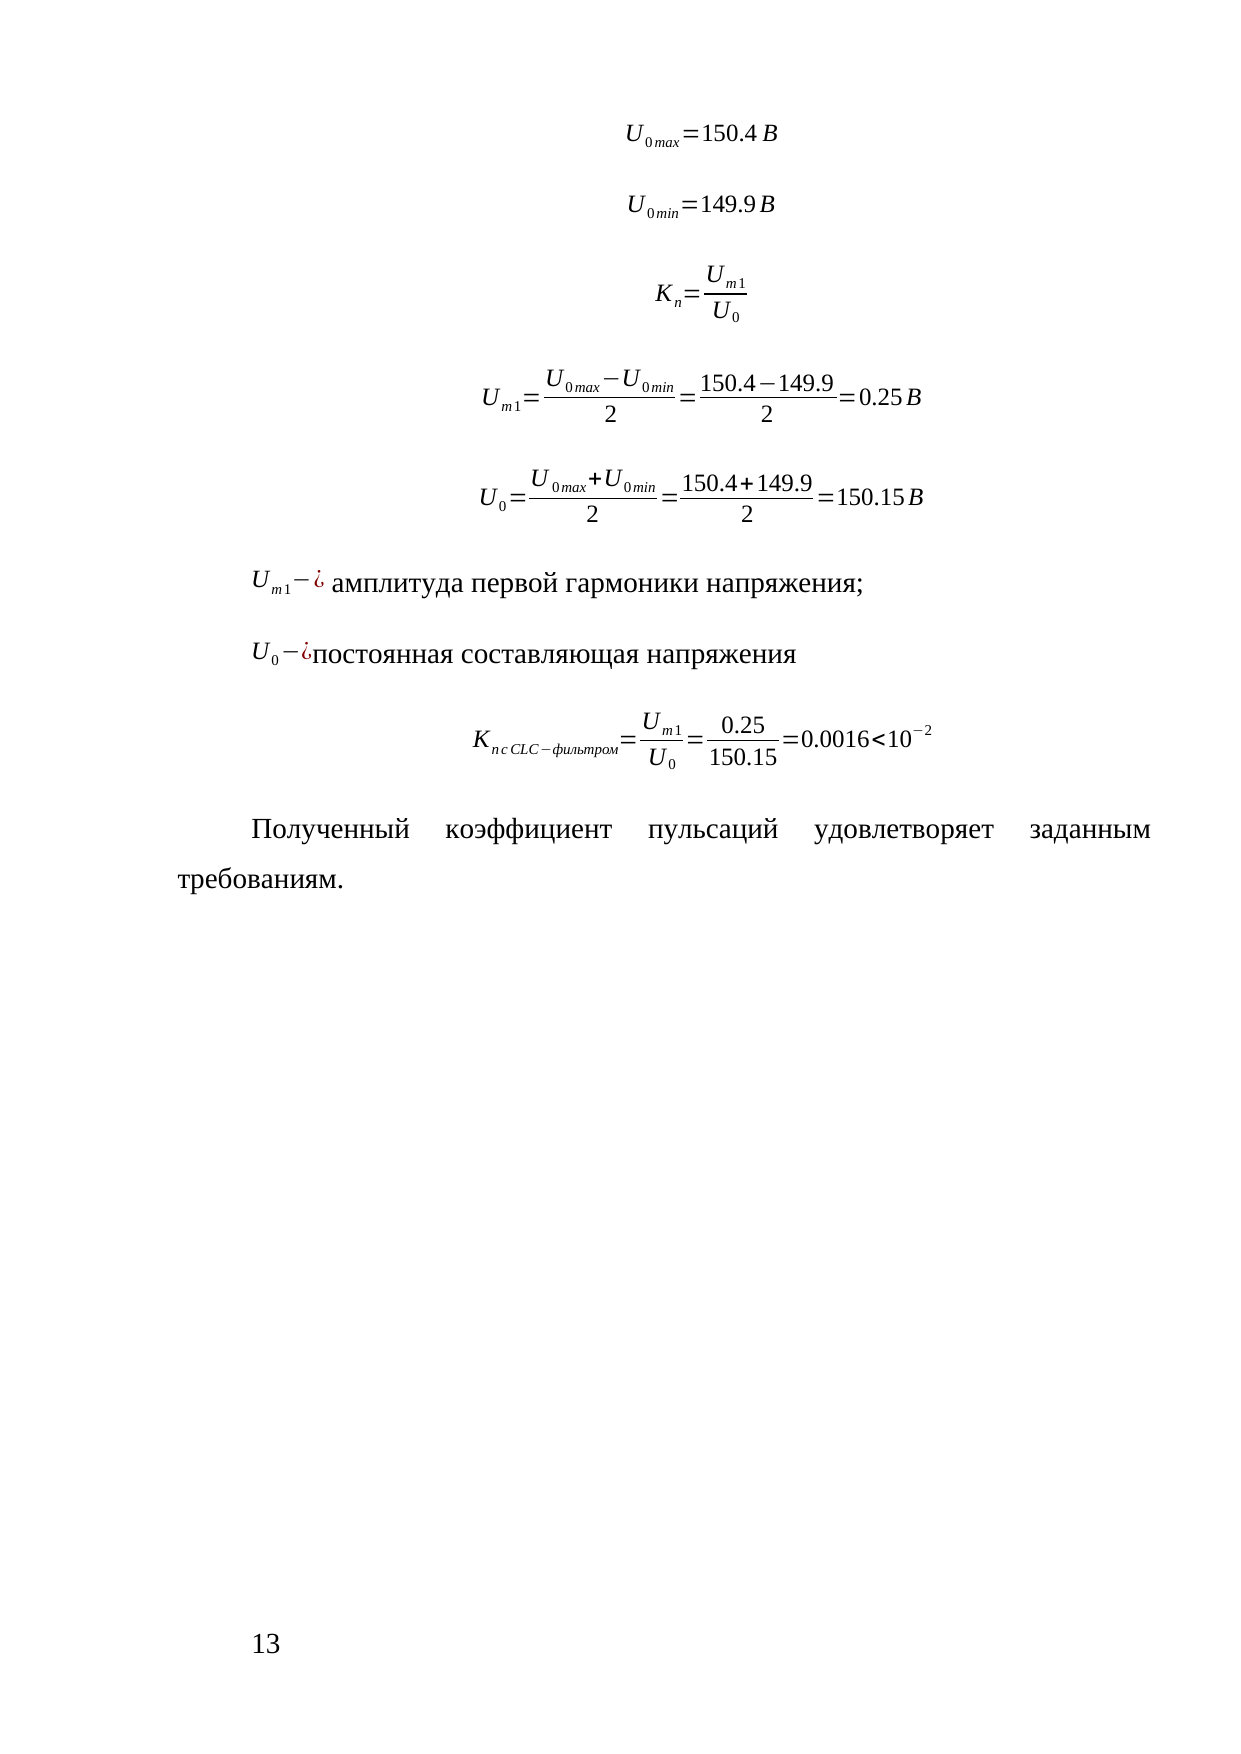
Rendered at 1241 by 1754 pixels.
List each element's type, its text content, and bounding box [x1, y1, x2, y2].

text амплитуда первой гармоники напряжения; [177, 565, 1152, 598]
text постоянная составляющая напряжения [177, 636, 1152, 670]
text Полученный коэффициент пульсаций удовлетворяет заданным требованиям. [177, 811, 1152, 895]
